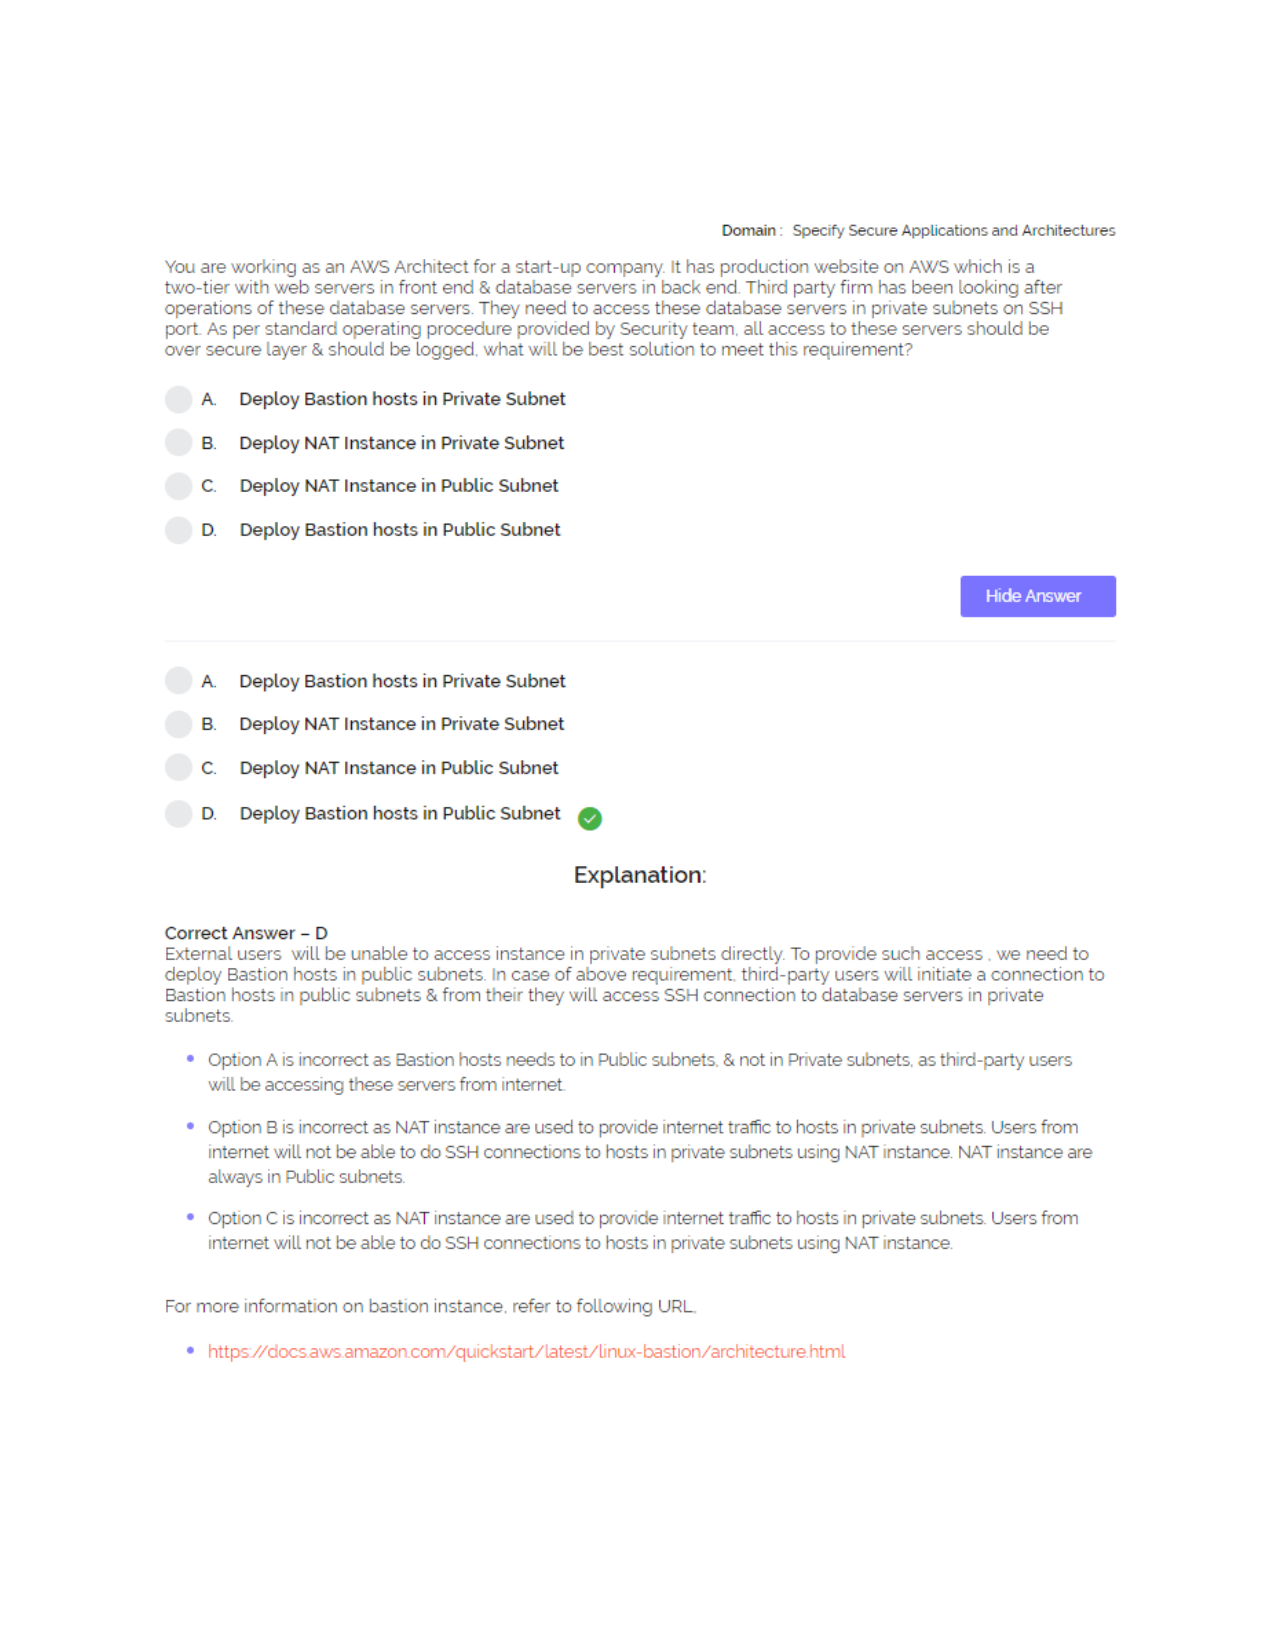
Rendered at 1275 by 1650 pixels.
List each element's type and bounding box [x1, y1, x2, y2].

picture [150, 196, 1125, 1380]
